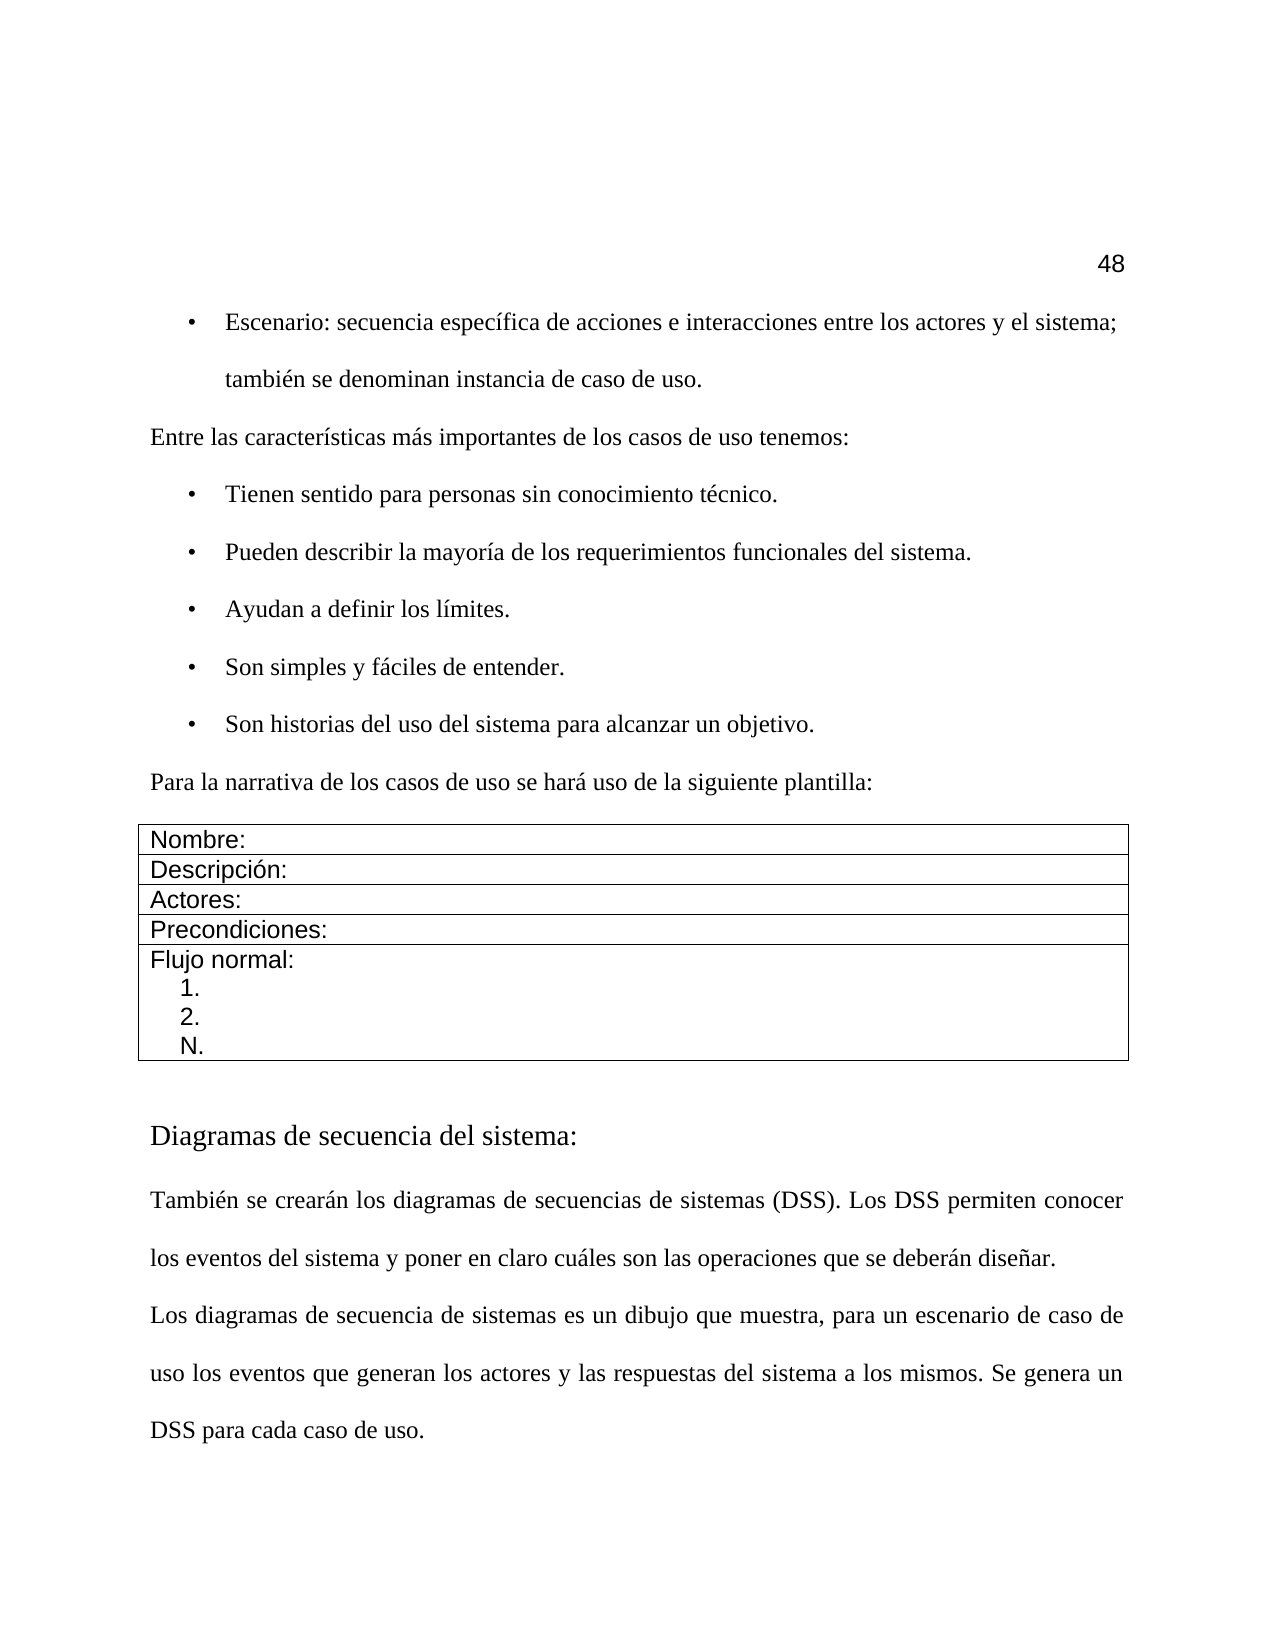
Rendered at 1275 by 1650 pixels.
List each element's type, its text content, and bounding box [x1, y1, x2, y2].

table_cell Descripción: [139, 855, 1128, 884]
text También se crearán los diagramas de secuencias de sistemas (DSS). Los DSS permiten conocer los eventos del sistema y poner en claro cuáles son las operaciones que se deberán diseñar. [150, 1185, 1125, 1271]
table_cell Flujo normal: 1. 2. N. [139, 945, 1128, 1059]
text Para la narrativa de los casos de uso se hará uso de la siguiente plantilla: [150, 767, 1125, 796]
list Ayudan a definir los límites. [187, 594, 1125, 623]
table_cell Precondiciones: [139, 915, 1128, 943]
text Los diagramas de secuencia de sistemas es un dibujo que muestra, para un escenario de caso de uso los eventos que generan los actores y las respuestas del sistema a los mismos. Se genera un DSS para cada caso de uso. [150, 1300, 1125, 1444]
list Son historias del uso del sistema para alcanzar un objetivo. [187, 709, 1125, 738]
list Pueden describir la mayoría de los requerimientos funcionales del sistema. [187, 537, 1125, 566]
list Tienen sentido para personas sin conocimiento técnico. [187, 479, 1125, 508]
table_header Nombre: [139, 825, 1128, 854]
list Son simples y fáciles de entender. [187, 652, 1125, 681]
table_cell Actores: [139, 885, 1128, 914]
text Entre las características más importantes de los casos de uso tenemos: [150, 422, 1125, 451]
list Escenario: secuencia específica de acciones e interacciones entre los actores y el sistema; también se denominan instancia de caso de uso. [187, 307, 1125, 393]
text Diagramas de secuencia del sistema: [150, 1118, 1125, 1152]
